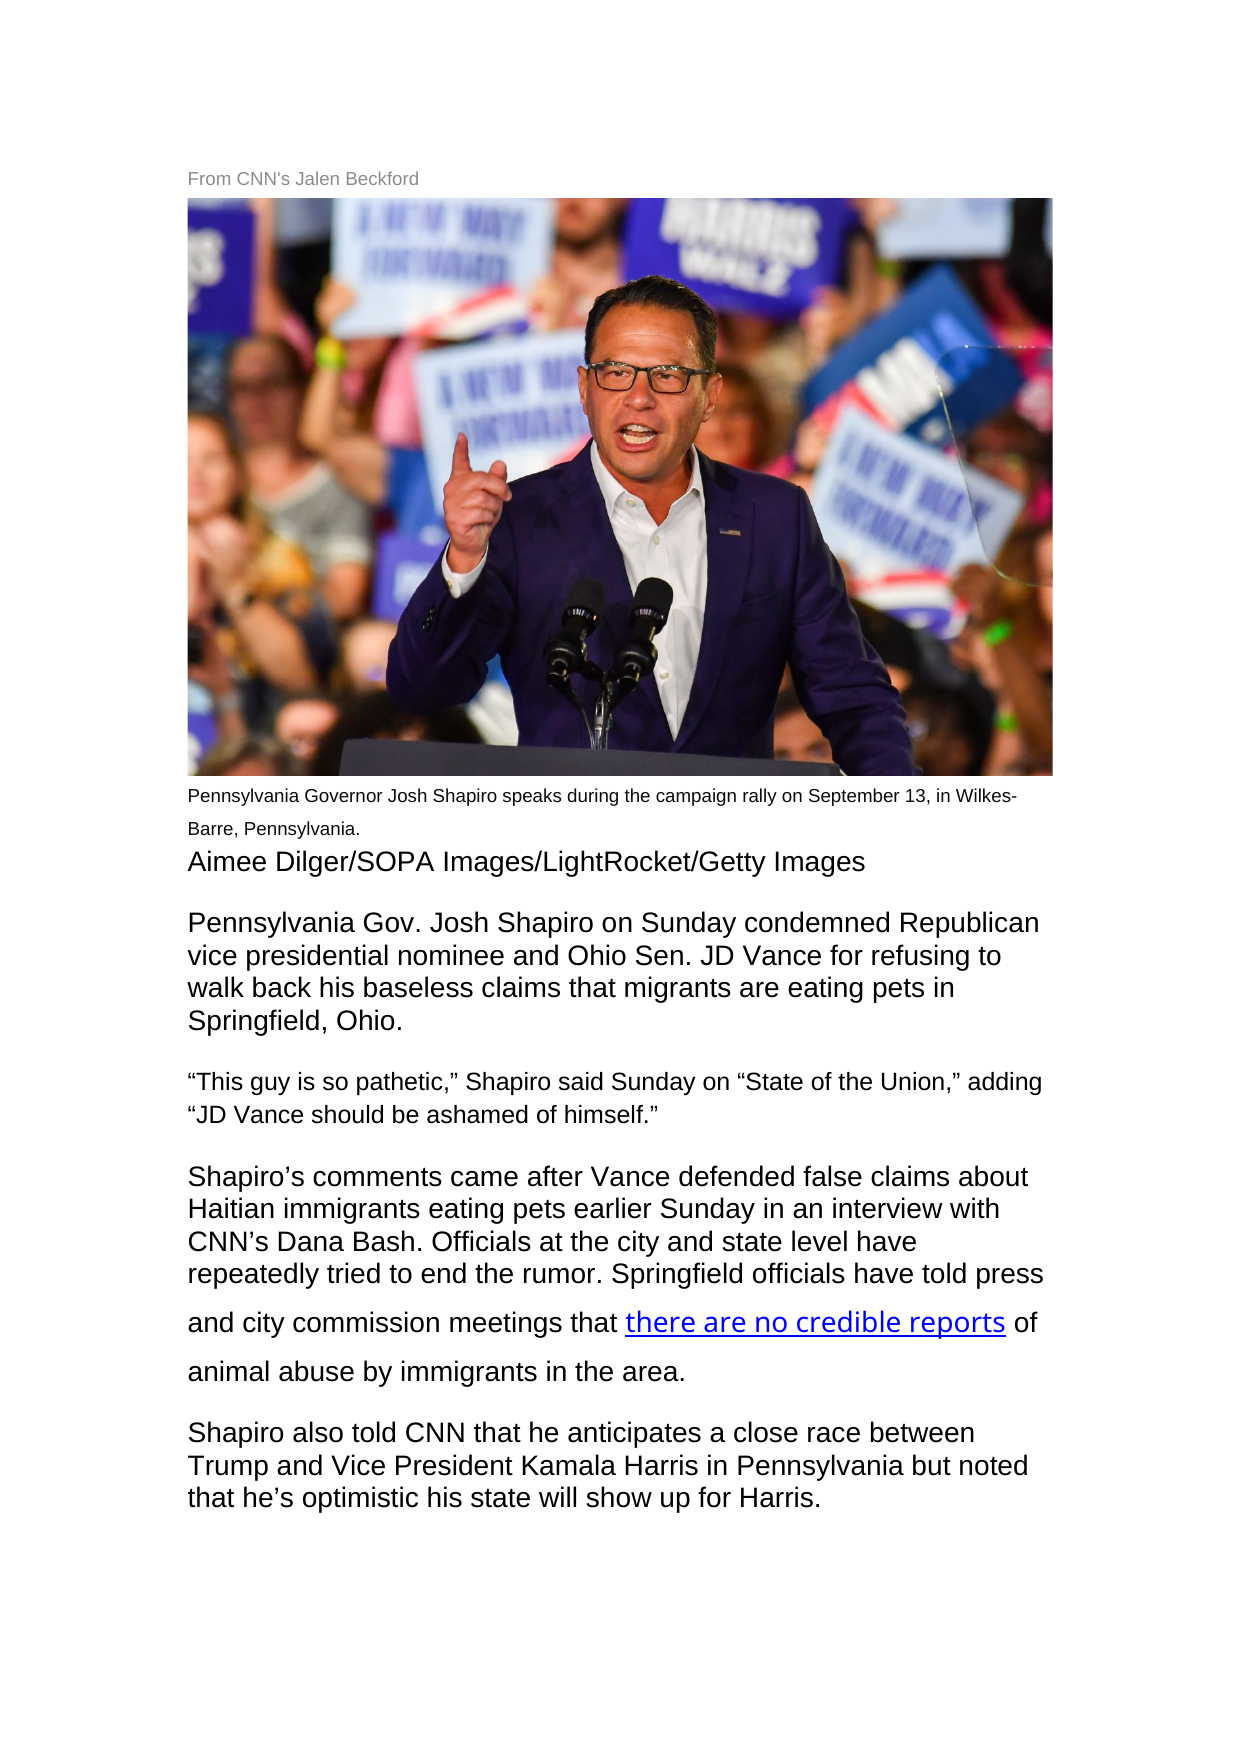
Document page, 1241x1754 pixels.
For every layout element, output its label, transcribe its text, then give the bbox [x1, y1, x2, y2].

text Aimee Dilger/SOPA Images/LightRocket/Getty Images [187, 844, 1053, 877]
text From CNN's Jalen Beckford [187, 162, 1053, 194]
picture [187, 198, 1053, 776]
text Pennsylvania Governor Josh Shapiro speaks during the campaign rally on September 13, in Wilkes-Barre, Pennsylvania. [187, 779, 1053, 844]
text Pennsylvania Gov. Josh Shapiro on Sunday condemned Republican vice presidential nominee and Ohio Sen. JD Vance for refusing to walk back his baseless claims that migrants are eating pets in Springfield, Ohio. [187, 906, 1053, 1036]
text Shapiro also told CNN that he anticipates a close race between Trump and Vice President Kamala Harris in Pennsylvania but noted that he’s optimistic his state will show up for Harris. [187, 1416, 1053, 1514]
text “This guy is so pathetic,” Shapiro said Sunday on “State of the Union,” adding “JD Vance should be ashamed of himself.” [187, 1065, 1053, 1130]
text Shapiro’s comments came after Vance defended false claims about Haitian immigrants eating pets earlier Sunday in an interview with CNN’s Dana Bash. Officials at the city and state level have repeatedly tried to end the rumor. Springfield officials have told press and city commission meetings that there are no credible reports of animal abuse by immigrants in the area. [187, 1159, 1053, 1387]
